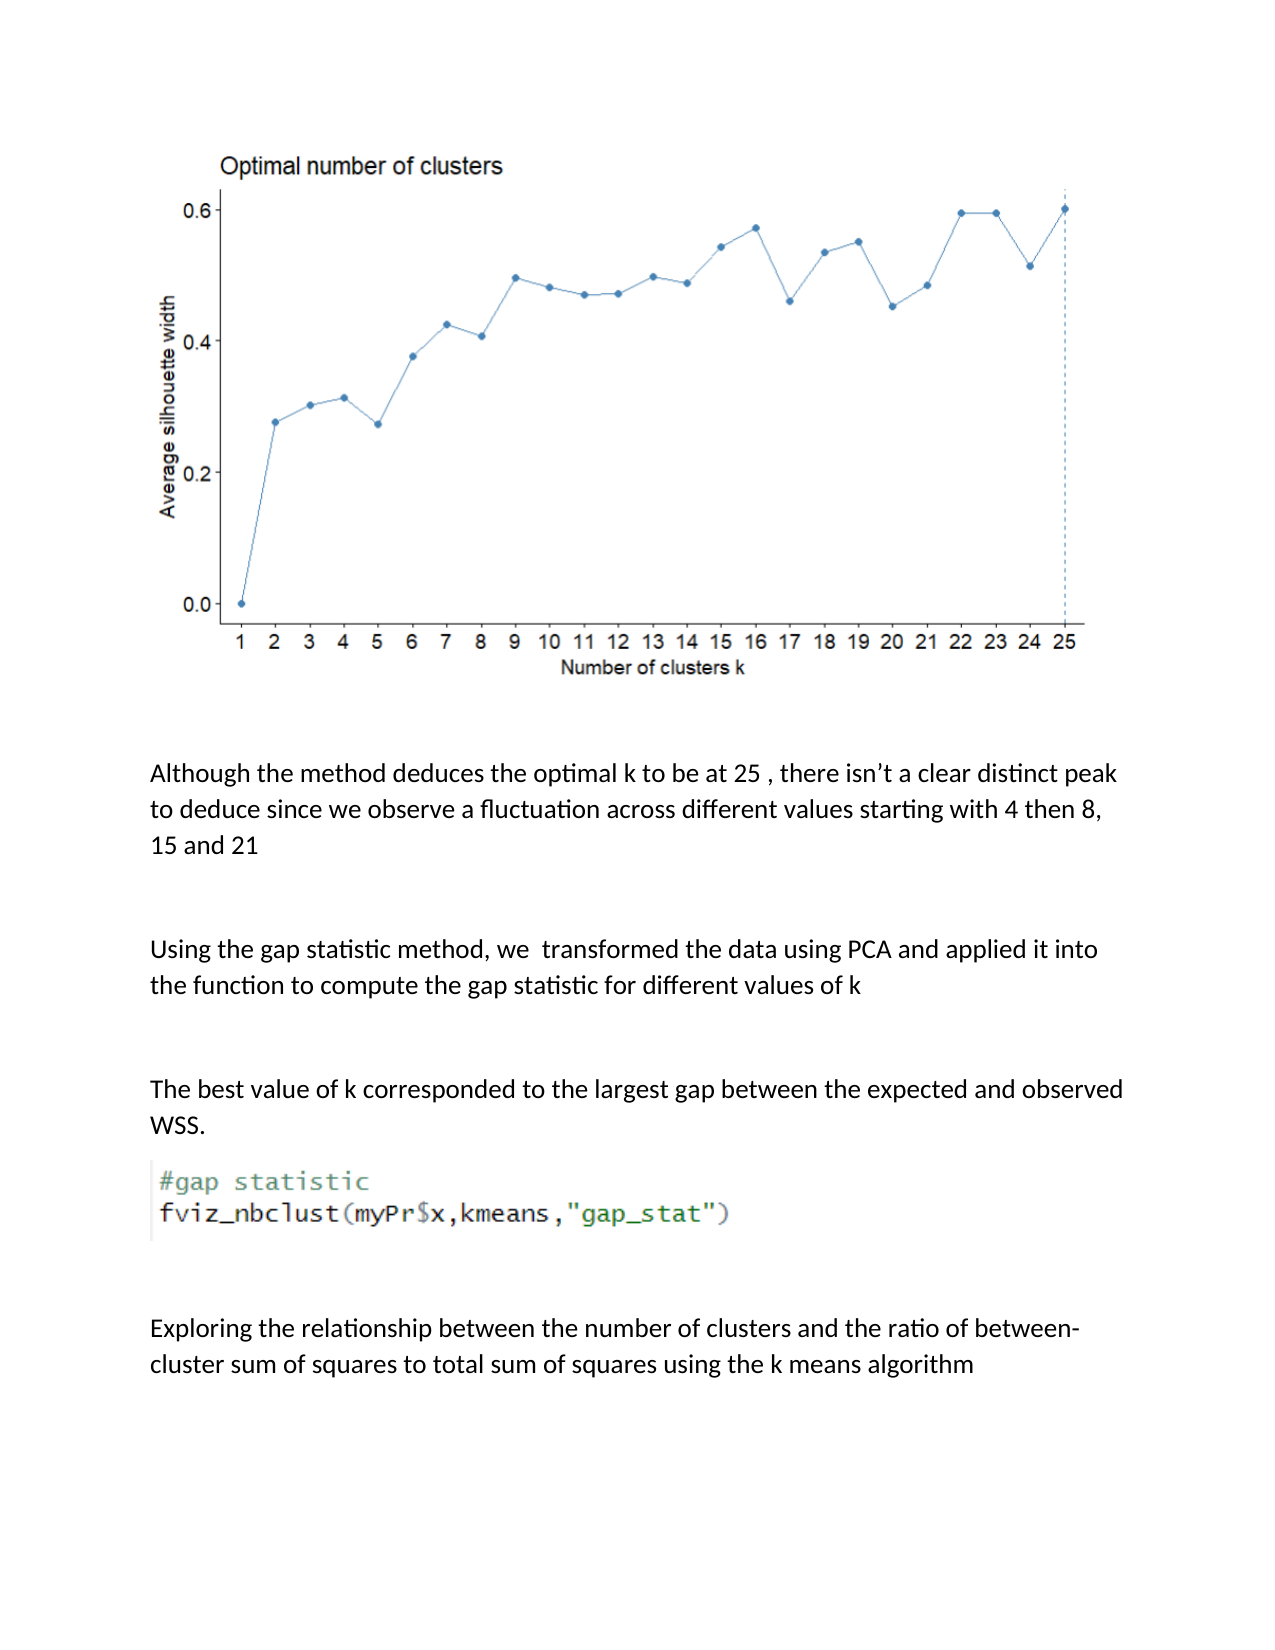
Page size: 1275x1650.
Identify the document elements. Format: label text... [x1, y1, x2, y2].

text The best value of k corresponded to the largest gap between the expected and observed WSS. [150, 1073, 1125, 1141]
picture [150, 150, 1091, 686]
text Although the method deduces the optimal k to be at 25 , there isn’t a clear distinct peak to deduce since we observe a fluctuation across different values starting with 4 then 8, 15 and 21 [150, 757, 1125, 861]
text Using the gap statistic method, we transformed the data using PCA and applied it into the function to compute the gap statistic for different values of k [150, 932, 1125, 1001]
text Exploring the relationship between the number of clusters and the ratio of between-cluster sum of squares to total sum of squares using the k means algorithm [150, 1311, 1125, 1380]
picture [150, 1160, 847, 1241]
